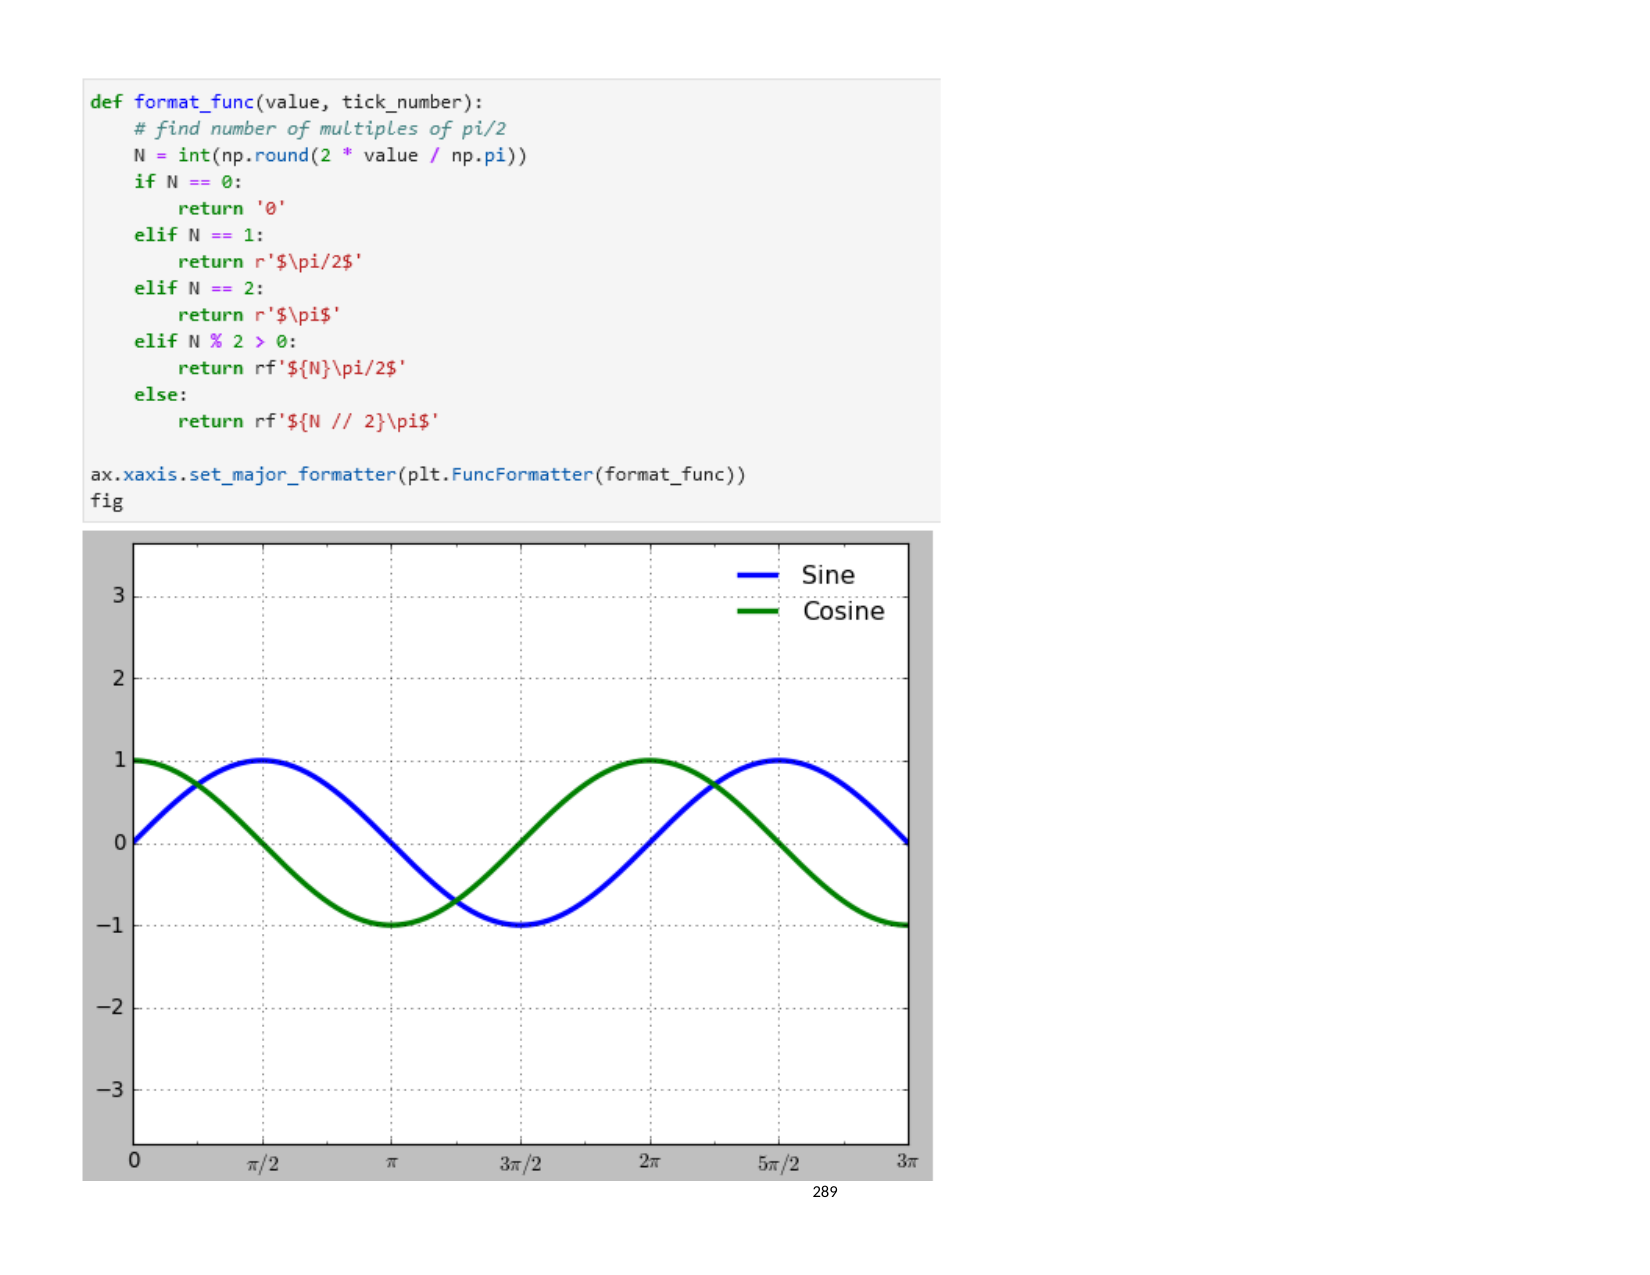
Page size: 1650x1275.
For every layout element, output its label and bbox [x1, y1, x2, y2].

picture [75, 75, 941, 1181]
